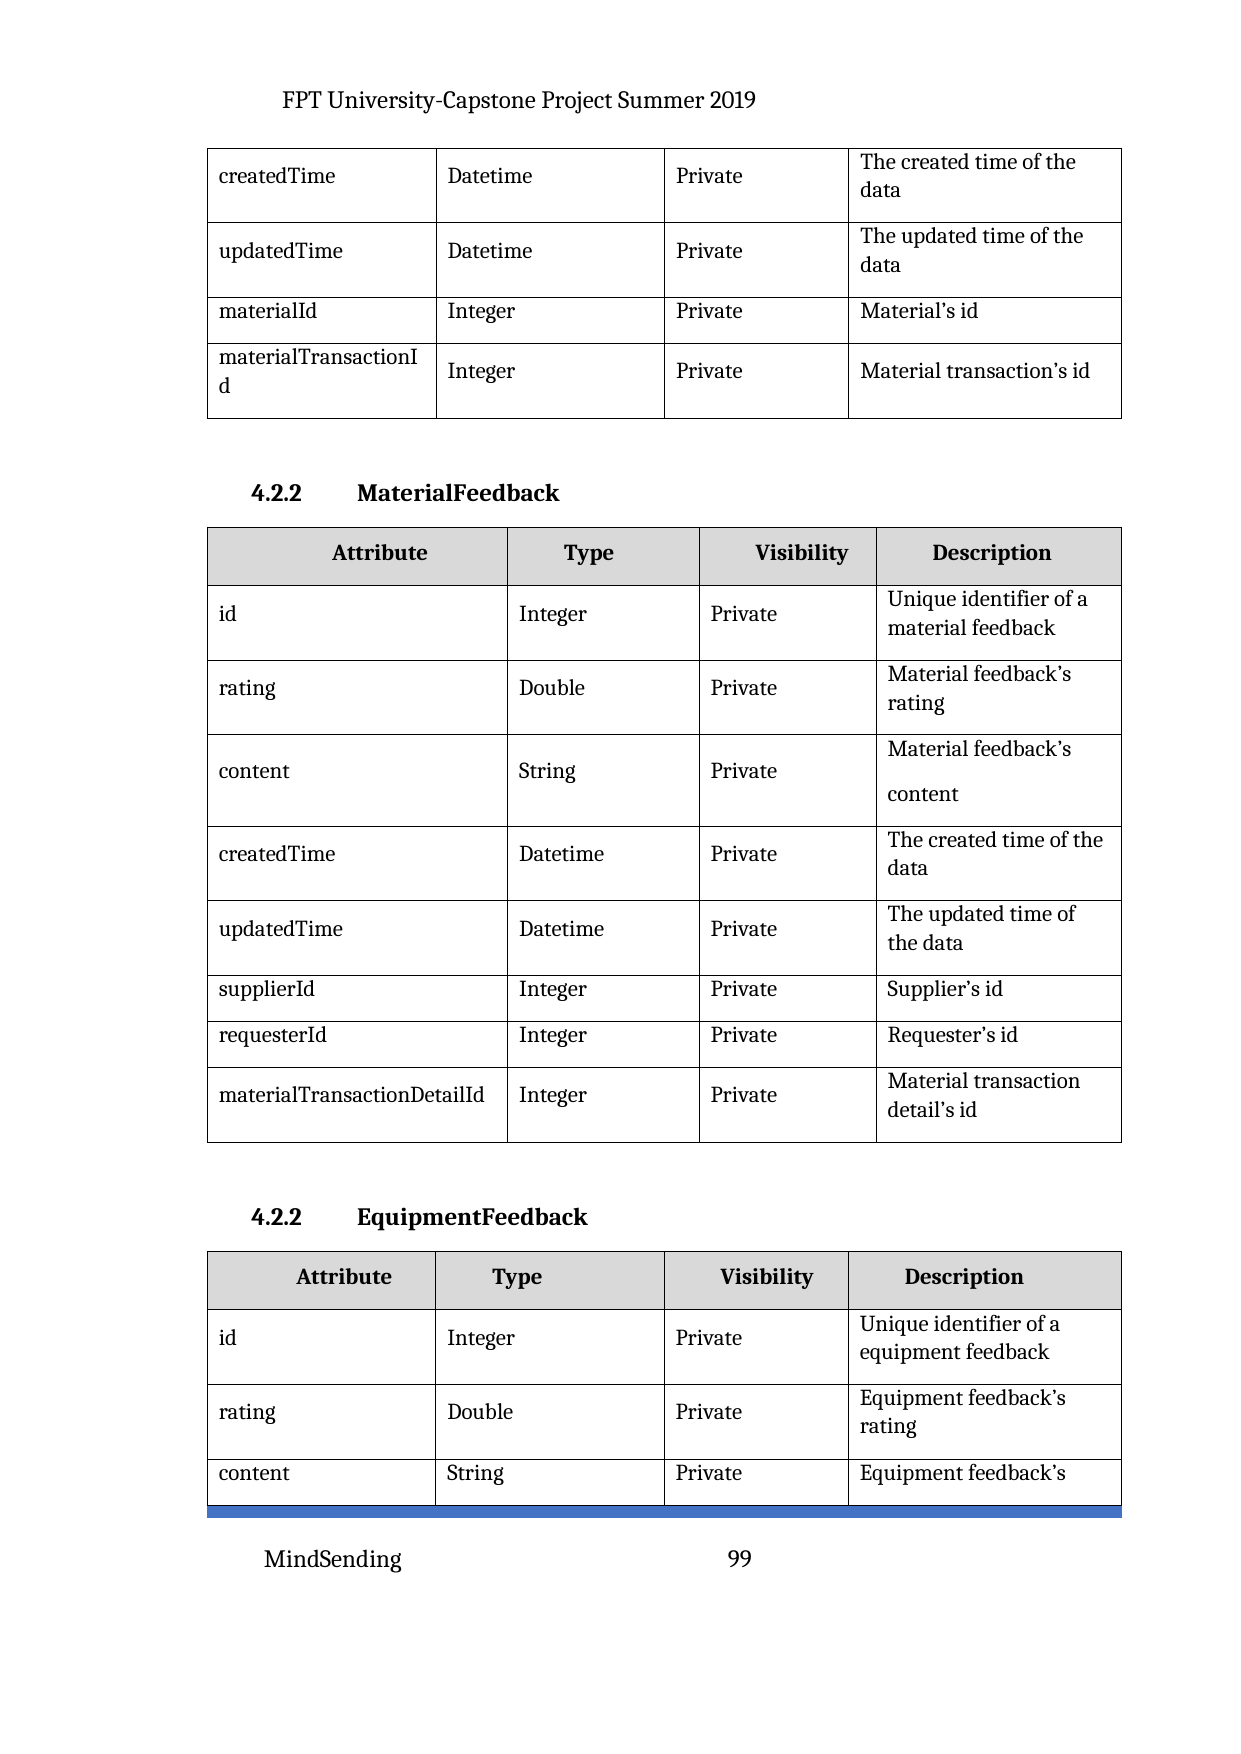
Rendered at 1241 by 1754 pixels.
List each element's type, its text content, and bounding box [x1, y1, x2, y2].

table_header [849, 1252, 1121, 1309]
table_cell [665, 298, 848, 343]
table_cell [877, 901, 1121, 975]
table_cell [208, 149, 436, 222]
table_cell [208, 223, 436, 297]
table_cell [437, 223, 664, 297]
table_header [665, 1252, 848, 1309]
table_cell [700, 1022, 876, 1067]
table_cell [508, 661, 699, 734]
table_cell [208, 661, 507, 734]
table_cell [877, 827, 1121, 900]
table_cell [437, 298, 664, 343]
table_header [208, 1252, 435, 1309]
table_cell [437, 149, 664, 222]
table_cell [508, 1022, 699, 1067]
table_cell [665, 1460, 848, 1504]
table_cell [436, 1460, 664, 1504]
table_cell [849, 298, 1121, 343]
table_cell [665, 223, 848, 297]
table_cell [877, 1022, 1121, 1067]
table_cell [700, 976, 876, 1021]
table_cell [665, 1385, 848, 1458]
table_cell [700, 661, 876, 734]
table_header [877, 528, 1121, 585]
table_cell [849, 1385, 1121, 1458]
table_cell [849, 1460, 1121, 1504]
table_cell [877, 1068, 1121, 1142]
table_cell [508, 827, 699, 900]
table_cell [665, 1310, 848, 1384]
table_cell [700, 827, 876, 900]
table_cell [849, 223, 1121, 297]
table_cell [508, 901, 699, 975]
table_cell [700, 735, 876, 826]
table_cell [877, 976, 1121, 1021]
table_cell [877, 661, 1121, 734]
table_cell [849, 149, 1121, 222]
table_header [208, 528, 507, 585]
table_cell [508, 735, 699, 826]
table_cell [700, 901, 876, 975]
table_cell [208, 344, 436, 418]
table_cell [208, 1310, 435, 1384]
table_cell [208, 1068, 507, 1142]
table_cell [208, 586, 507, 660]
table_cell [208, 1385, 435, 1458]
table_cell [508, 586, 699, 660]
subtitle EquipmentFeedback [206, 1203, 1122, 1232]
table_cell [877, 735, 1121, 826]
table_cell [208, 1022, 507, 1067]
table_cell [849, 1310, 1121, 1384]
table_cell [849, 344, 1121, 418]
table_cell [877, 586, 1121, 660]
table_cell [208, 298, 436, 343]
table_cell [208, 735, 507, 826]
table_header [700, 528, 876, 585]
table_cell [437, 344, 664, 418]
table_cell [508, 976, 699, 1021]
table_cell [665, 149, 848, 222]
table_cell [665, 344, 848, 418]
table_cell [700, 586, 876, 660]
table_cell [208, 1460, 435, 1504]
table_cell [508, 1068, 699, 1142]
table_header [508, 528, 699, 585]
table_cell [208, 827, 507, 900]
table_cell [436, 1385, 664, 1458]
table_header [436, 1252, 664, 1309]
subtitle MaterialFeedback [206, 479, 1122, 508]
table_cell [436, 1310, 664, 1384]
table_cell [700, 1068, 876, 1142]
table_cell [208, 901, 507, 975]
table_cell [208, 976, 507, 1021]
